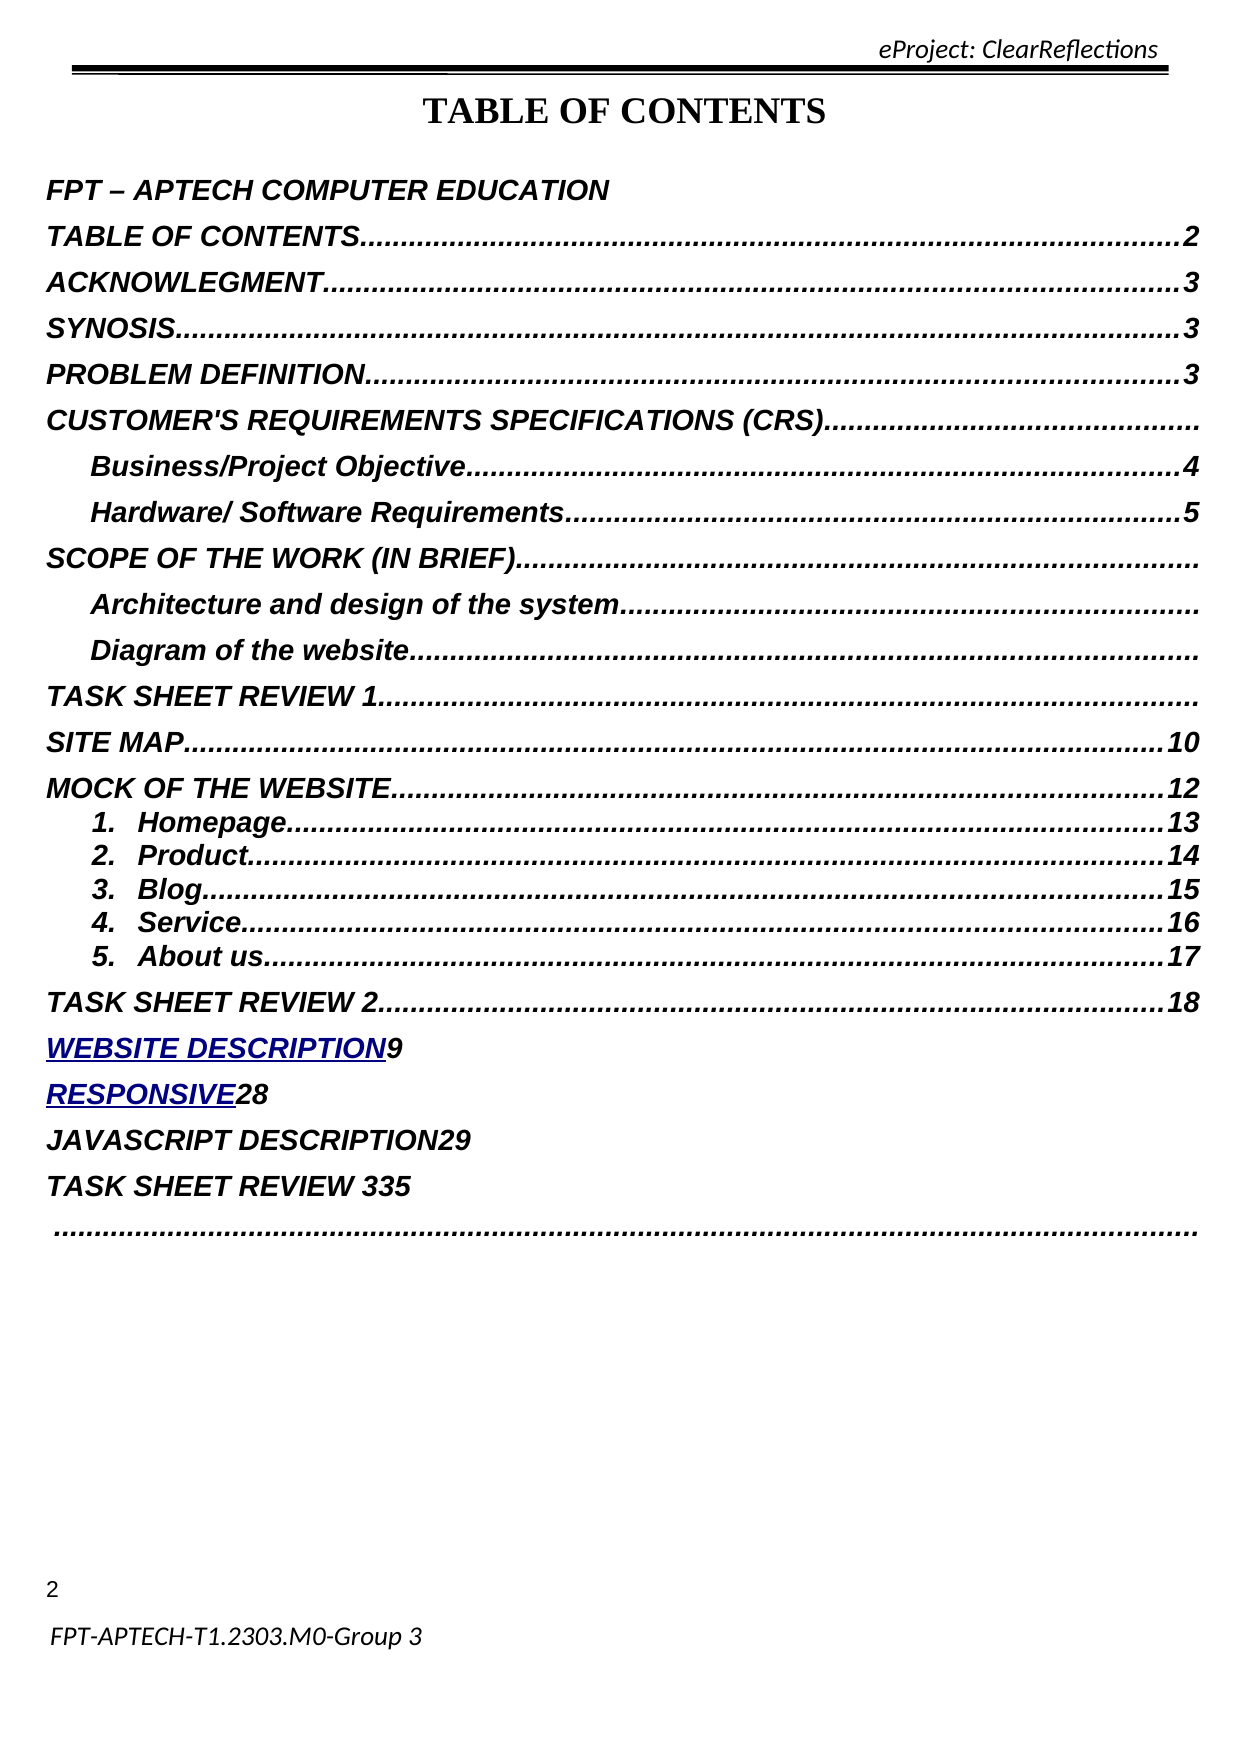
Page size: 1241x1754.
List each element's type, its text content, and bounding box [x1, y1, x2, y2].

text 3. Blog 15 [92, 872, 1203, 905]
text SYNOSIS 3 [46, 311, 1203, 344]
text TASK SHEET REVIEW 3 35 [46, 1169, 1203, 1203]
text FPT – APTECH COMPUTER EDUCATION [46, 173, 1203, 206]
text CUSTOMER'S REQUIREMENTS SPECIFICATIONS (CRS) [46, 403, 1203, 436]
text 4. Service 16 [92, 905, 1203, 939]
text Architecture and design of the system [90, 587, 1203, 621]
text TABLE OF CONTENTS 2 [46, 219, 1203, 252]
text 2. Product 14 [92, 838, 1203, 872]
text Business/Project Objective 4 [90, 449, 1203, 482]
text Hardware/ Software Requirements 5 [90, 495, 1203, 528]
text PROBLEM DEFINITION 3 [46, 357, 1203, 390]
text SCOPE OF THE WORK (IN BRIEF) [46, 541, 1203, 574]
text SITE MAP 10 [46, 725, 1203, 759]
text TABLE OF CONTENTS [46, 88, 1203, 131]
text MOCK OF THE WEBSITE 12 [46, 771, 1203, 805]
text 5. About us 17 [92, 939, 1203, 972]
text TASK SHEET REVIEW 1 [46, 679, 1203, 713]
text ACKNOWLEGMENT 3 [46, 265, 1203, 298]
text TASK SHEET REVIEW 2 18 [46, 985, 1203, 1018]
text RESPONSIVE 28 [46, 1077, 1203, 1111]
text 1. Homepage 13 [92, 805, 1203, 838]
text Diagram of the website [90, 633, 1203, 667]
text WEBSITE DESCRIPTION 19 [46, 1031, 1203, 1064]
text 29 [46, 1123, 1203, 1157]
